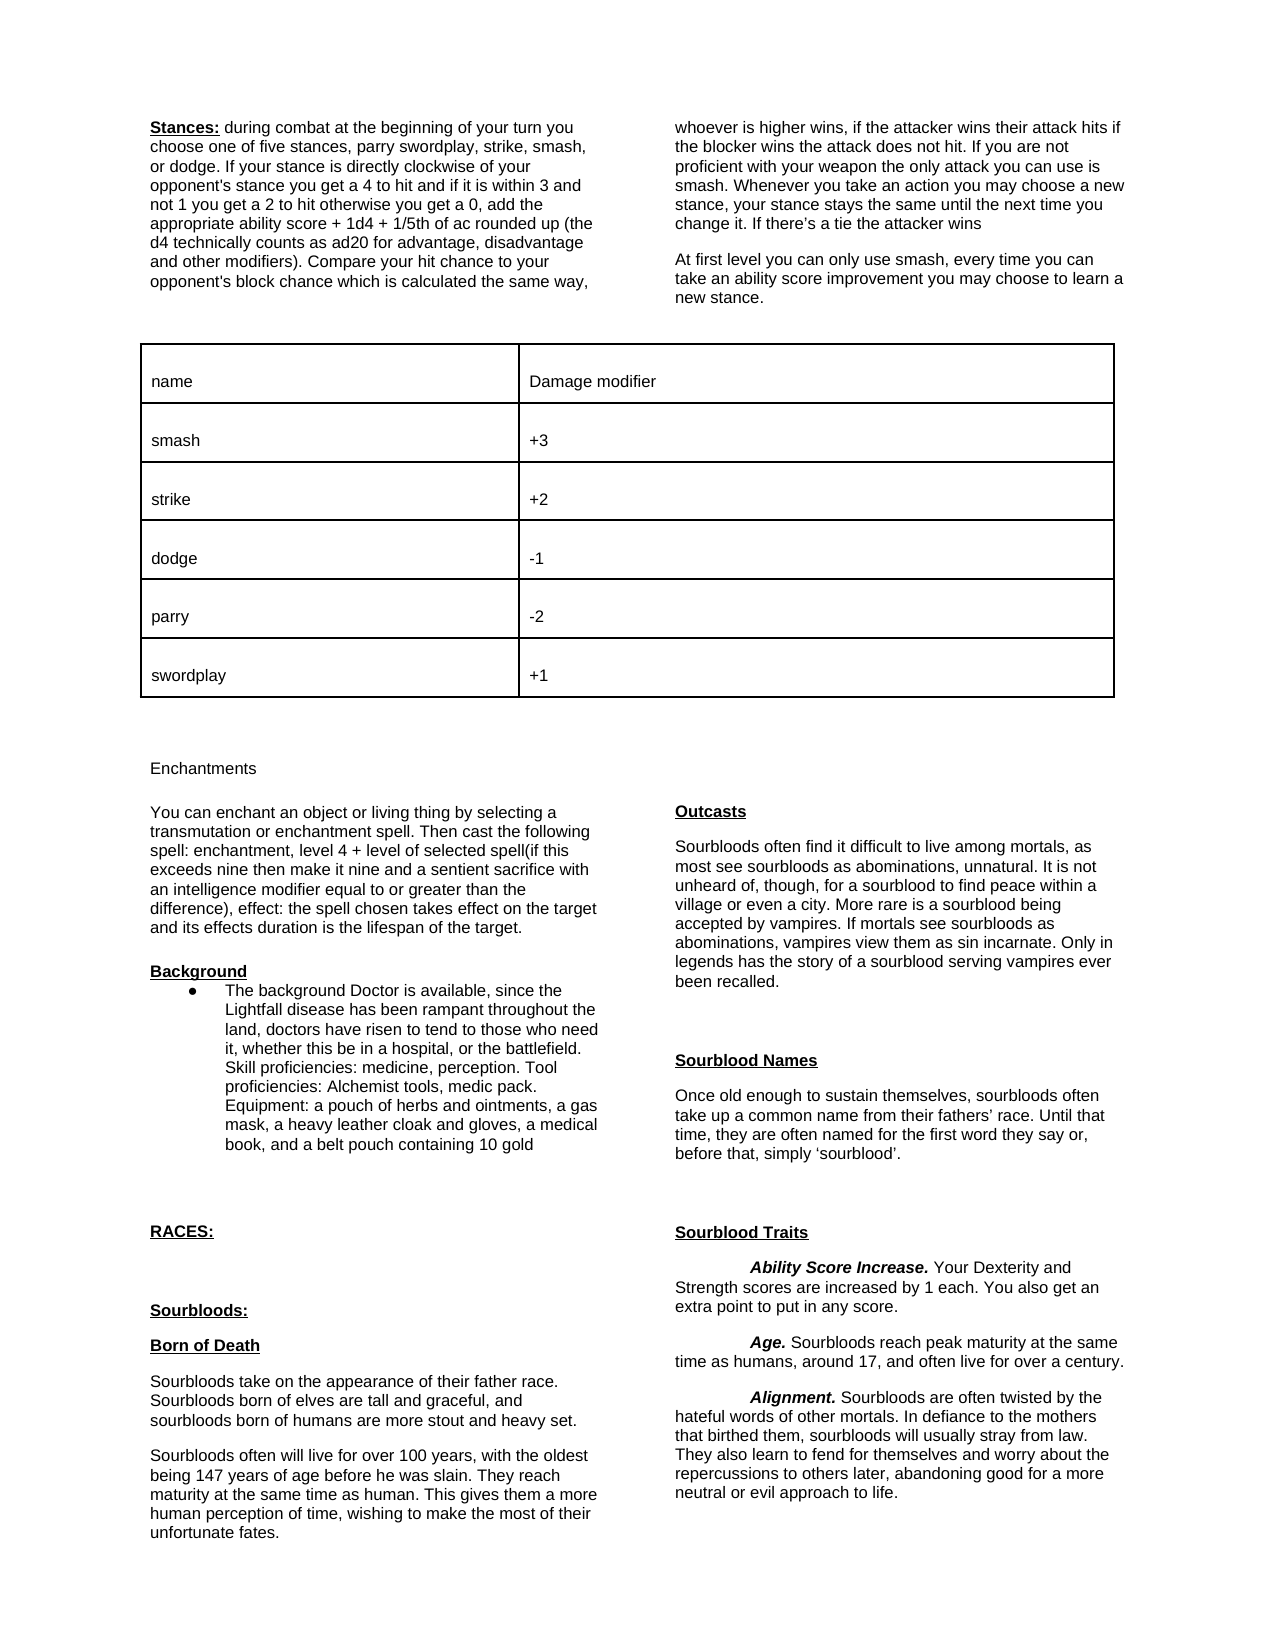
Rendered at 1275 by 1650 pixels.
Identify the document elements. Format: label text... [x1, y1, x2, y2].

text Stances: during combat at the beginning of your turn you choose one of five stances, parry swordplay, strike, smash, or dodge. If your stance is directly clockwise of your opponent's stance you get a 4 to hit and if it is within 3 and not 1 you get a 2 to hit otherwise you get a 0, add the appropriate ability score + 1d4 + 1/5th of ac rounded up (the d4 technically counts as ad20 for advantage, disadvantage and other modifiers). Compare your hit chance to your opponent's block chance which is calculated the same way, whoever is higher wins, if the attacker wins their attack hits if the blocker wins the attack does not hit. If you are not proficient with your weapon the only attack you can use is smash. Whenever you take an action you may choose a new stance, your stance stays the same until the next time you change it. If there’s a tie the attacker wins [150, 118, 600, 291]
text You can enchant an object or living thing by selecting a transmutation or enchantment spell. Then cast the following spell: enchantment, level 4 + level of selected spell(if this exceeds nine then make it nine and a sentient sacrifice with an intelligence modifier equal to or greater than the difference), effect: the spell chosen takes effect on the target and its effects duration is the lifespan of the target. [150, 803, 600, 937]
text Once old enough to sustain themselves, sourbloods often take up a common name from their fathers’ race. Until that time, they are often named for the first word they say or, before that, simply ‘sourblood’. [675, 1086, 1125, 1163]
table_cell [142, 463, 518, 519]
text At first level you can only use smash, every time you can take an ability score improvement you may choose to learn a new stance. [675, 250, 1125, 307]
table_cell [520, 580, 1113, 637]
text Enchantments [150, 758, 600, 778]
text Alignment. Sourbloods are often twisted by the hateful words of other mortals. In defiance to the mothers that birthed them, sourbloods will usually stray from law. They also learn to fend for themselves and worry about the repercussions to others later, abandoning good for a more neutral or evil approach to life. [675, 1387, 1125, 1502]
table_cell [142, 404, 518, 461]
text Born of Death [150, 1336, 600, 1355]
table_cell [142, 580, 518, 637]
text Age. Sourbloods reach peak maturity at the same time as humans, around 17, and often live for over a century. [675, 1332, 1125, 1371]
text Sourblood Names [675, 1050, 1125, 1069]
text RACES: [150, 1221, 600, 1241]
text Sourbloods take on the appearance of their father race. Sourbloods born of elves are tall and graceful, and sourbloods born of humans are more stout and heavy set. [150, 1372, 600, 1429]
list The background Doctor is available, since the Lightfall disease has been rampant throughout the land, doctors have risen to tend to those who need it, whether this be in a hospital, or the battlefield. Skill proficiencies: medicine, perception. Tool proficiencies: Alchemist tools, medic pack. Equipment: a pouch of herbs and ointments, a gas mask, a heavy leather cloak and gloves, a medical book, and a belt pouch containing 10 gold [187, 981, 600, 1153]
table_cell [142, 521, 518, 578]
text Outcasts [675, 801, 1125, 821]
text Background [150, 962, 600, 981]
text Ability Score Increase. Your Dexterity and Strength scores are increased by 1 each. You also get an extra point to put in any score. [675, 1258, 1125, 1316]
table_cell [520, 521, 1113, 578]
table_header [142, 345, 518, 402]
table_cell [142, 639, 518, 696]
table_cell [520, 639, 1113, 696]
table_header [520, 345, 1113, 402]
text Sourbloods often will live for over 100 years, with the oldest being 147 years of age before he was slain. They reach maturity at the same time as human. This gives them a more human perception of time, wishing to make the most of their unfortunate fates. [150, 1446, 600, 1542]
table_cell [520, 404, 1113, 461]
text Sourblood Traits [675, 1222, 1125, 1242]
text Sourbloods often find it difficult to live among mortals, as most see sourbloods as abominations, unnatural. It is not unheard of, though, for a sourblood to find peace within a village or even a city. More rare is a sourblood being accepted by vampires. If mortals see sourbloods as abominations, vampires view them as sin incarnate. Only in legends has the story of a sourblood serving vampires ever been recalled. [675, 837, 1125, 991]
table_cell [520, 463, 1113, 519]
text Sourbloods: [150, 1300, 600, 1319]
